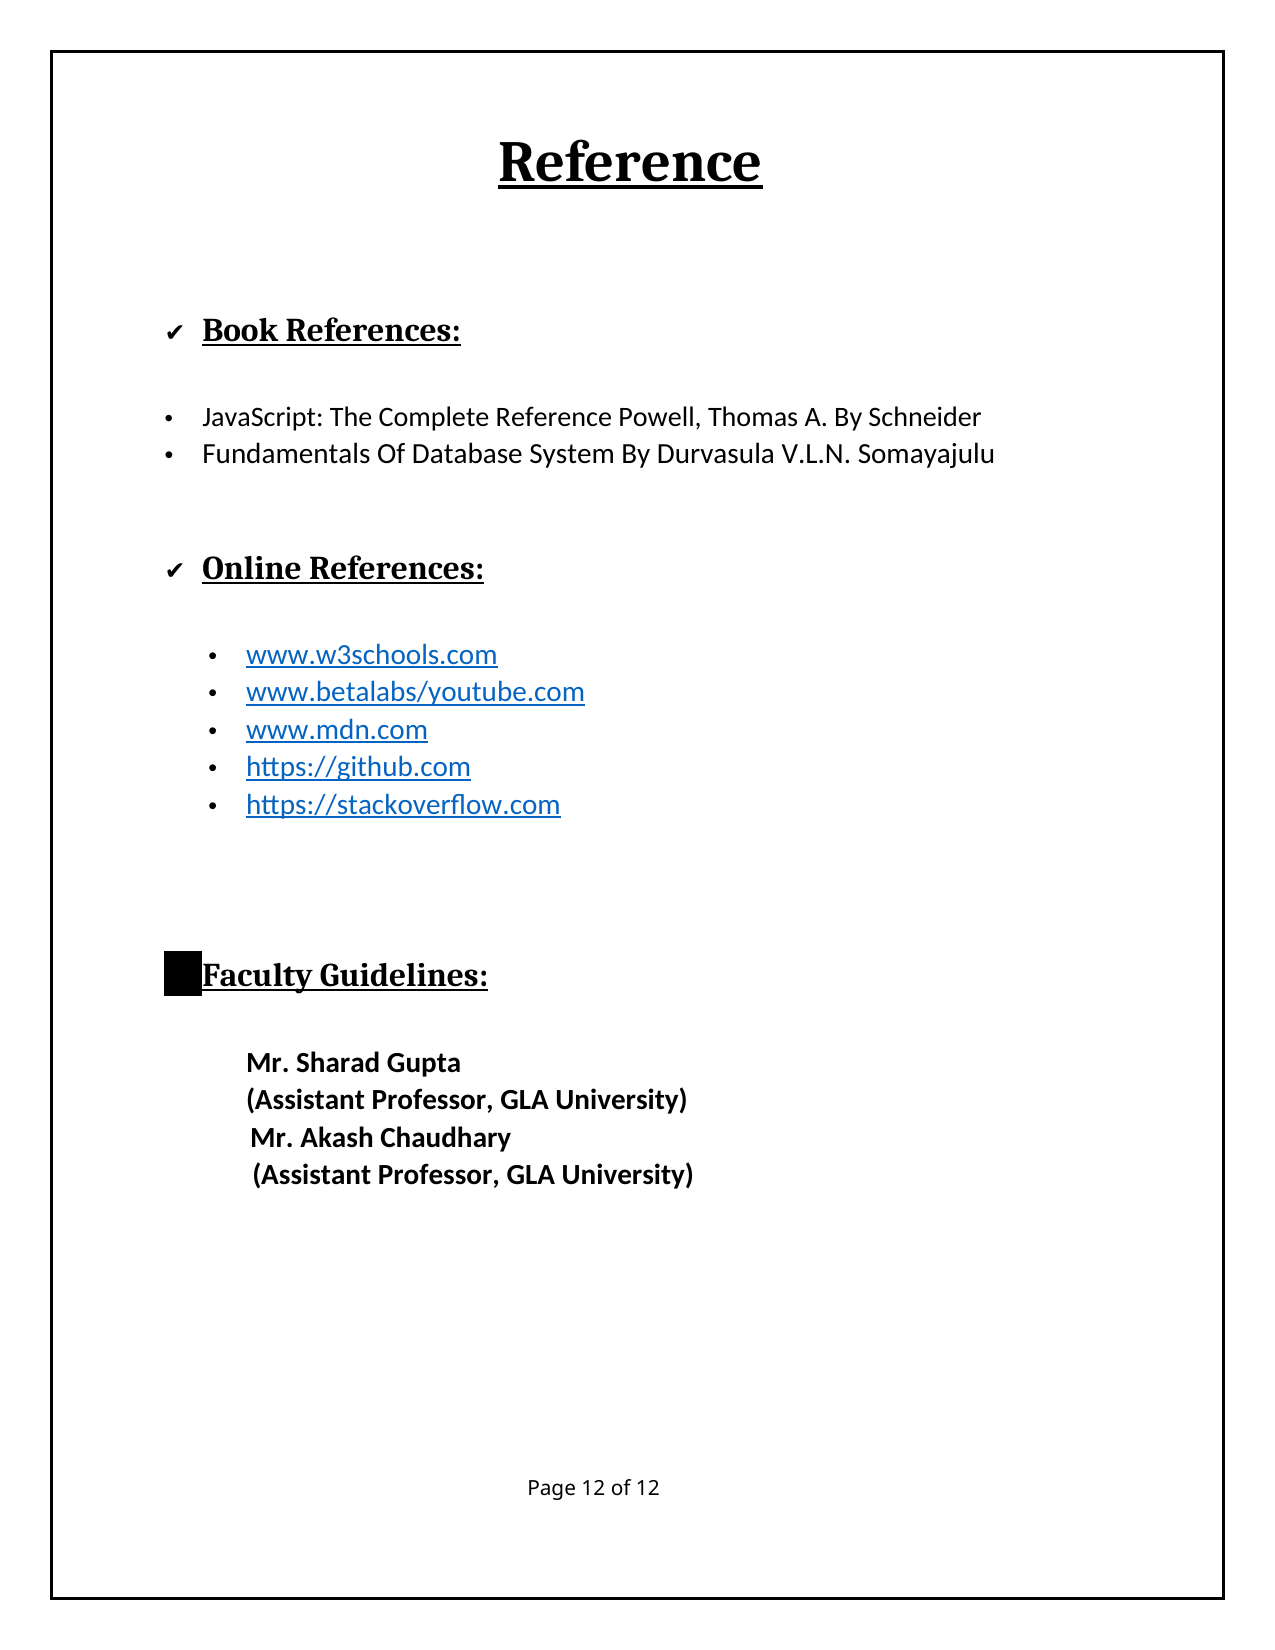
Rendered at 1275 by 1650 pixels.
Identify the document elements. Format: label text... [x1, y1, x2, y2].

text Mr. Sharad Gupta [246, 1044, 1125, 1079]
text Mr. Akash Chaudhary [250, 1119, 1125, 1154]
list Faculty Guidelines: [202, 951, 1125, 996]
list Online References: [164, 550, 1125, 588]
list https://stackoverflow.com [208, 786, 1125, 822]
text Page 12 of 12 [527, 1473, 1125, 1501]
text (Assistant Professor, GLA University) [252, 1156, 1125, 1192]
list Book References: [164, 311, 1125, 350]
list www.mdn.com [208, 711, 1125, 747]
list www.w3schools.com [208, 636, 1125, 672]
text Reference [150, 128, 1110, 196]
list www.betalabs/youtube.com [208, 673, 1125, 709]
text (Assistant Professor, GLA University) [246, 1081, 1125, 1117]
list JavaScript: The Complete Reference Powell, Thomas A. By Schneider [164, 399, 1125, 433]
list https://github.com [208, 748, 1125, 784]
list Fundamentals Of Database System By Durvasula V.L.N. Somayajulu [164, 435, 1125, 471]
